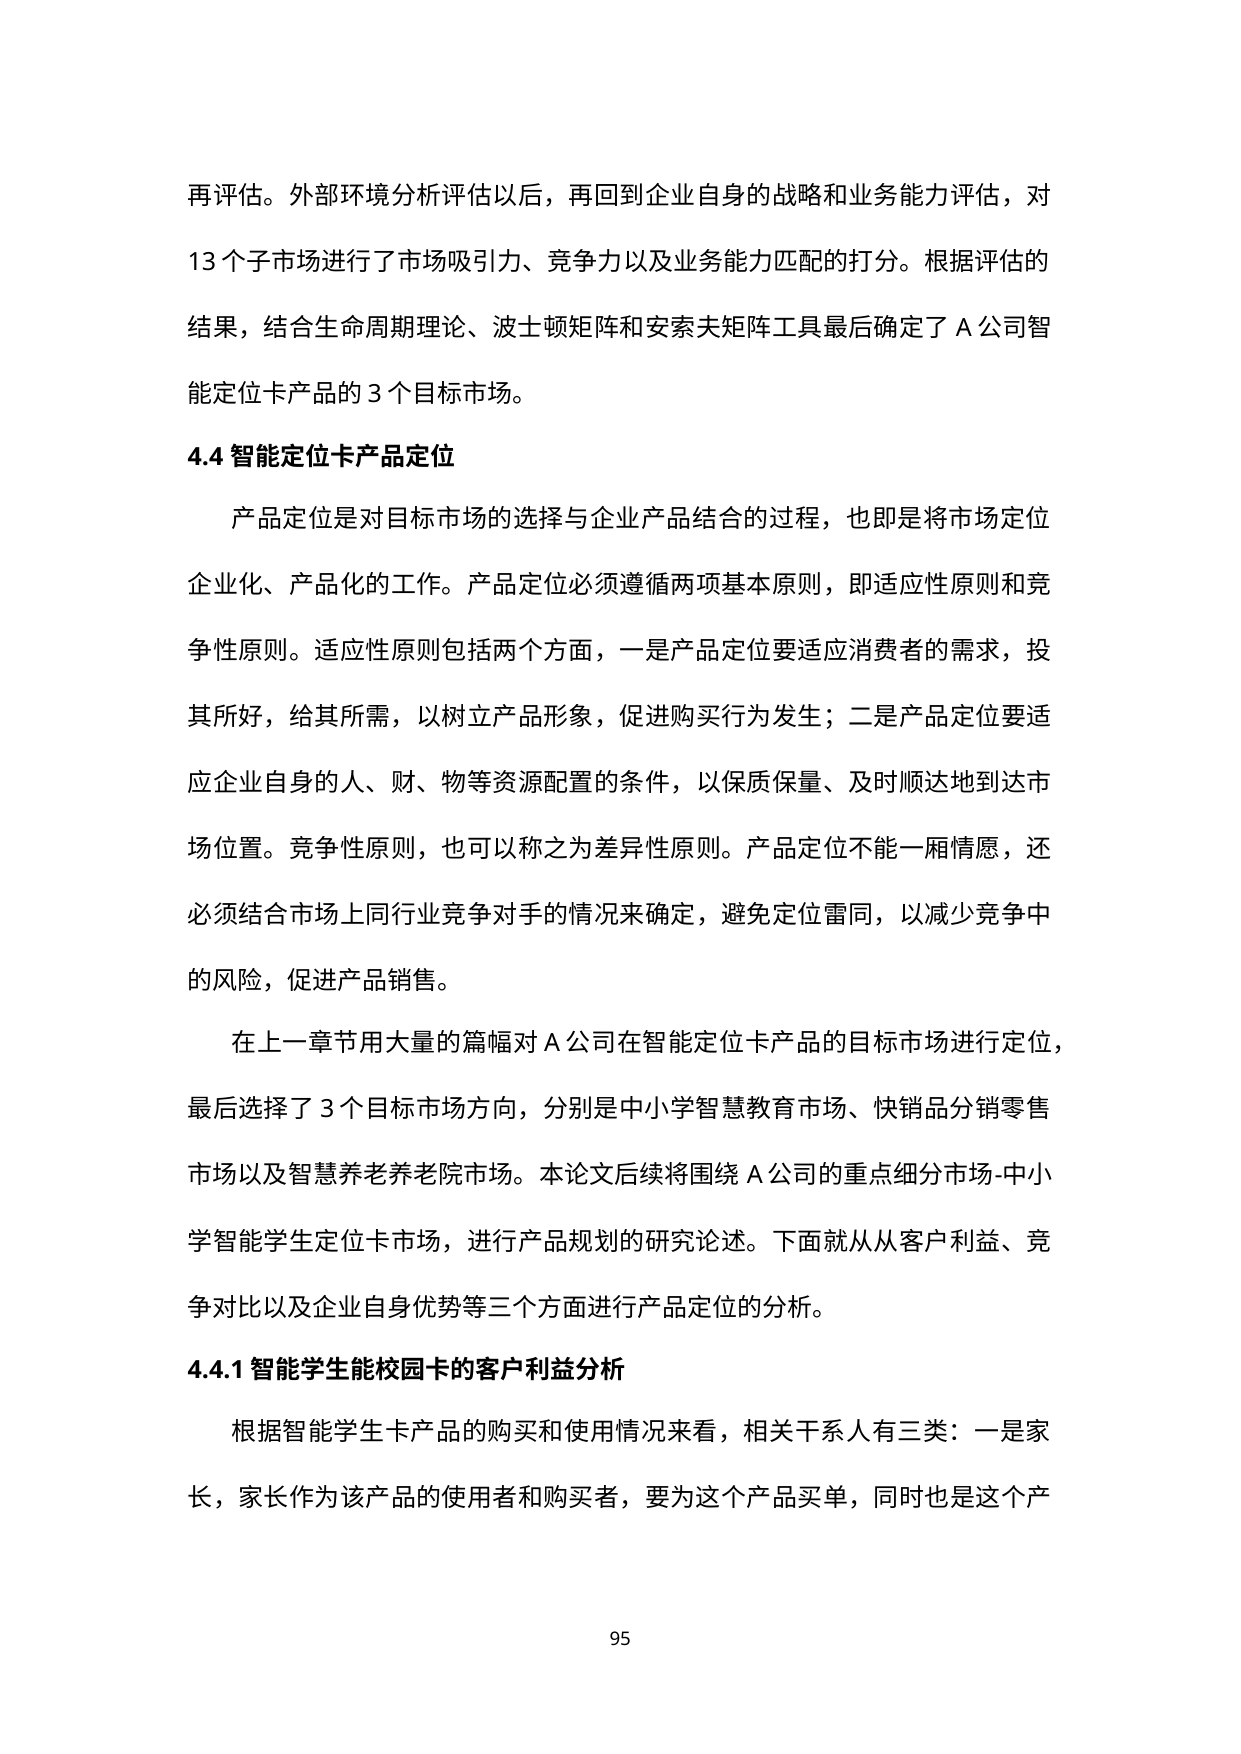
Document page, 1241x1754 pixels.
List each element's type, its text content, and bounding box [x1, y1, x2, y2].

text 产品定位是对目标市场的选择与企业产品结合的过程，也即是将市场定位企业化、产品化的工作。产品定位必须遵循两项基本原则，即适应性原则和竞争性原则。适应性原则包括两个方面，一是产品定位要适应消费者的需求，投其所好，给其所需，以树立产品形象，促进购买行为发生；二是产品定位要适应企业自身的人、财、物等资源配置的条件，以保质保量、及时顺达地到达市场位置。竞争性原则，也可以称之为差异性原则。产品定位不能一厢情愿，还必须结合市场上同行业竞争对手的情况来确定，避免定位雷同，以减少竞争中的风险，促进产品销售。 [187, 494, 1053, 1001]
text 4.4.1智能学生能校园卡的客户利益分析 [187, 1345, 1053, 1389]
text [187, 1407, 1053, 1518]
text 在上一章节用大量的篇幅对A公司在智能定位卡产品的目标市场进行定位，最后选择了3个目标市场方向，分别是中小学智慧教育市场、快销品分销零售市场以及智慧养老养老院市场。本论文后续将围绕A公司的重点细分市场-中小学智能学生定位卡市场，进行产品规划的研究论述。下面就从从客户利益、竞争对比以及企业自身优势等三个方面进行产品定位的分析。 [187, 1019, 1053, 1327]
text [187, 172, 1053, 414]
text 4.4 智能定位卡产品定位 [187, 432, 1053, 476]
